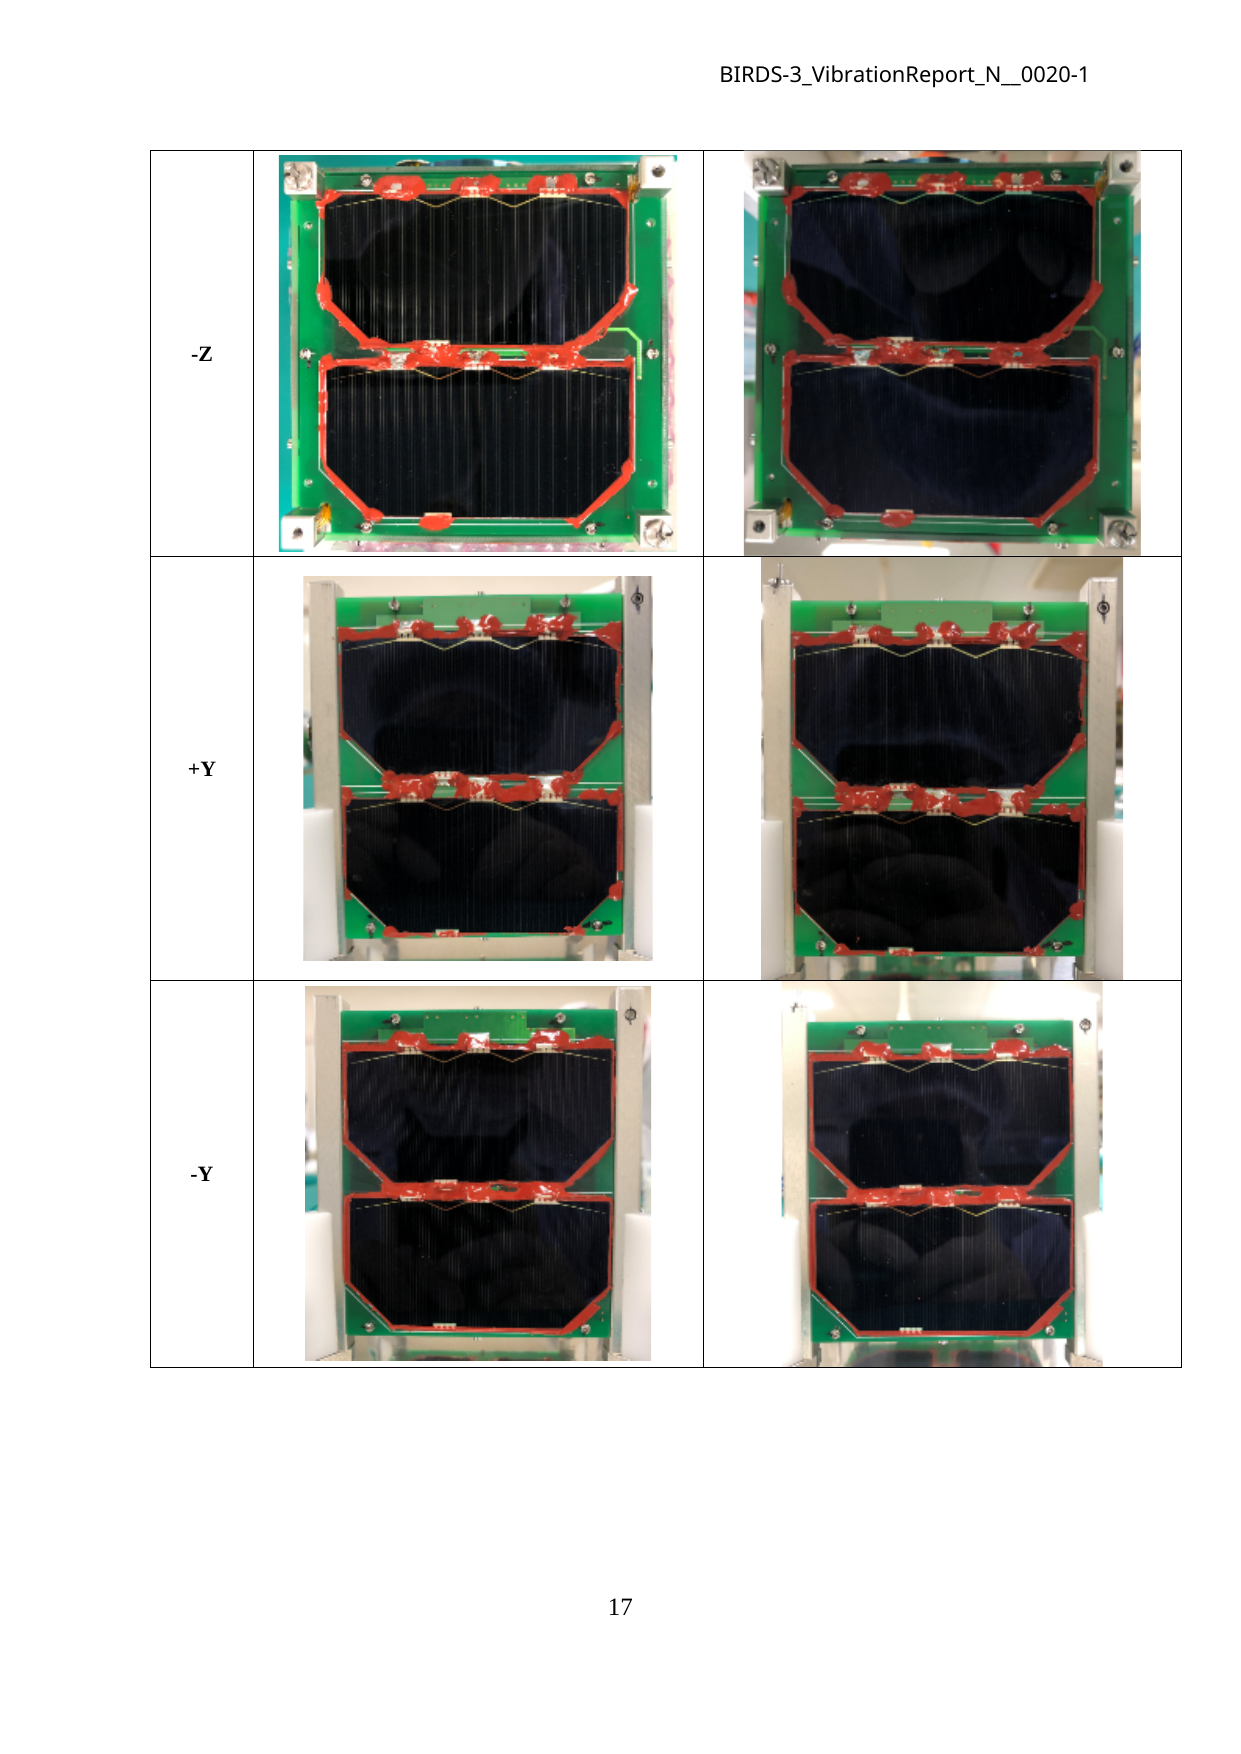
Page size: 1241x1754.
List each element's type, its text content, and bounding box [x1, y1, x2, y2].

table_cell [1141, 151, 1181, 556]
table_cell [704, 151, 743, 556]
table_cell -Y [151, 981, 253, 1367]
table_cell [254, 557, 703, 980]
picture [278, 155, 678, 552]
picture [761, 557, 1124, 980]
table_cell +Y [151, 557, 253, 980]
table_cell [704, 981, 781, 1367]
picture [305, 986, 652, 1361]
picture [303, 576, 653, 961]
picture [744, 151, 1140, 555]
table_cell [1124, 557, 1181, 980]
table_cell [704, 557, 761, 980]
table_cell [254, 981, 703, 1367]
table_cell -Z [151, 151, 253, 556]
table_cell [254, 151, 703, 556]
picture [781, 981, 1103, 1367]
table_cell [1103, 981, 1181, 1367]
